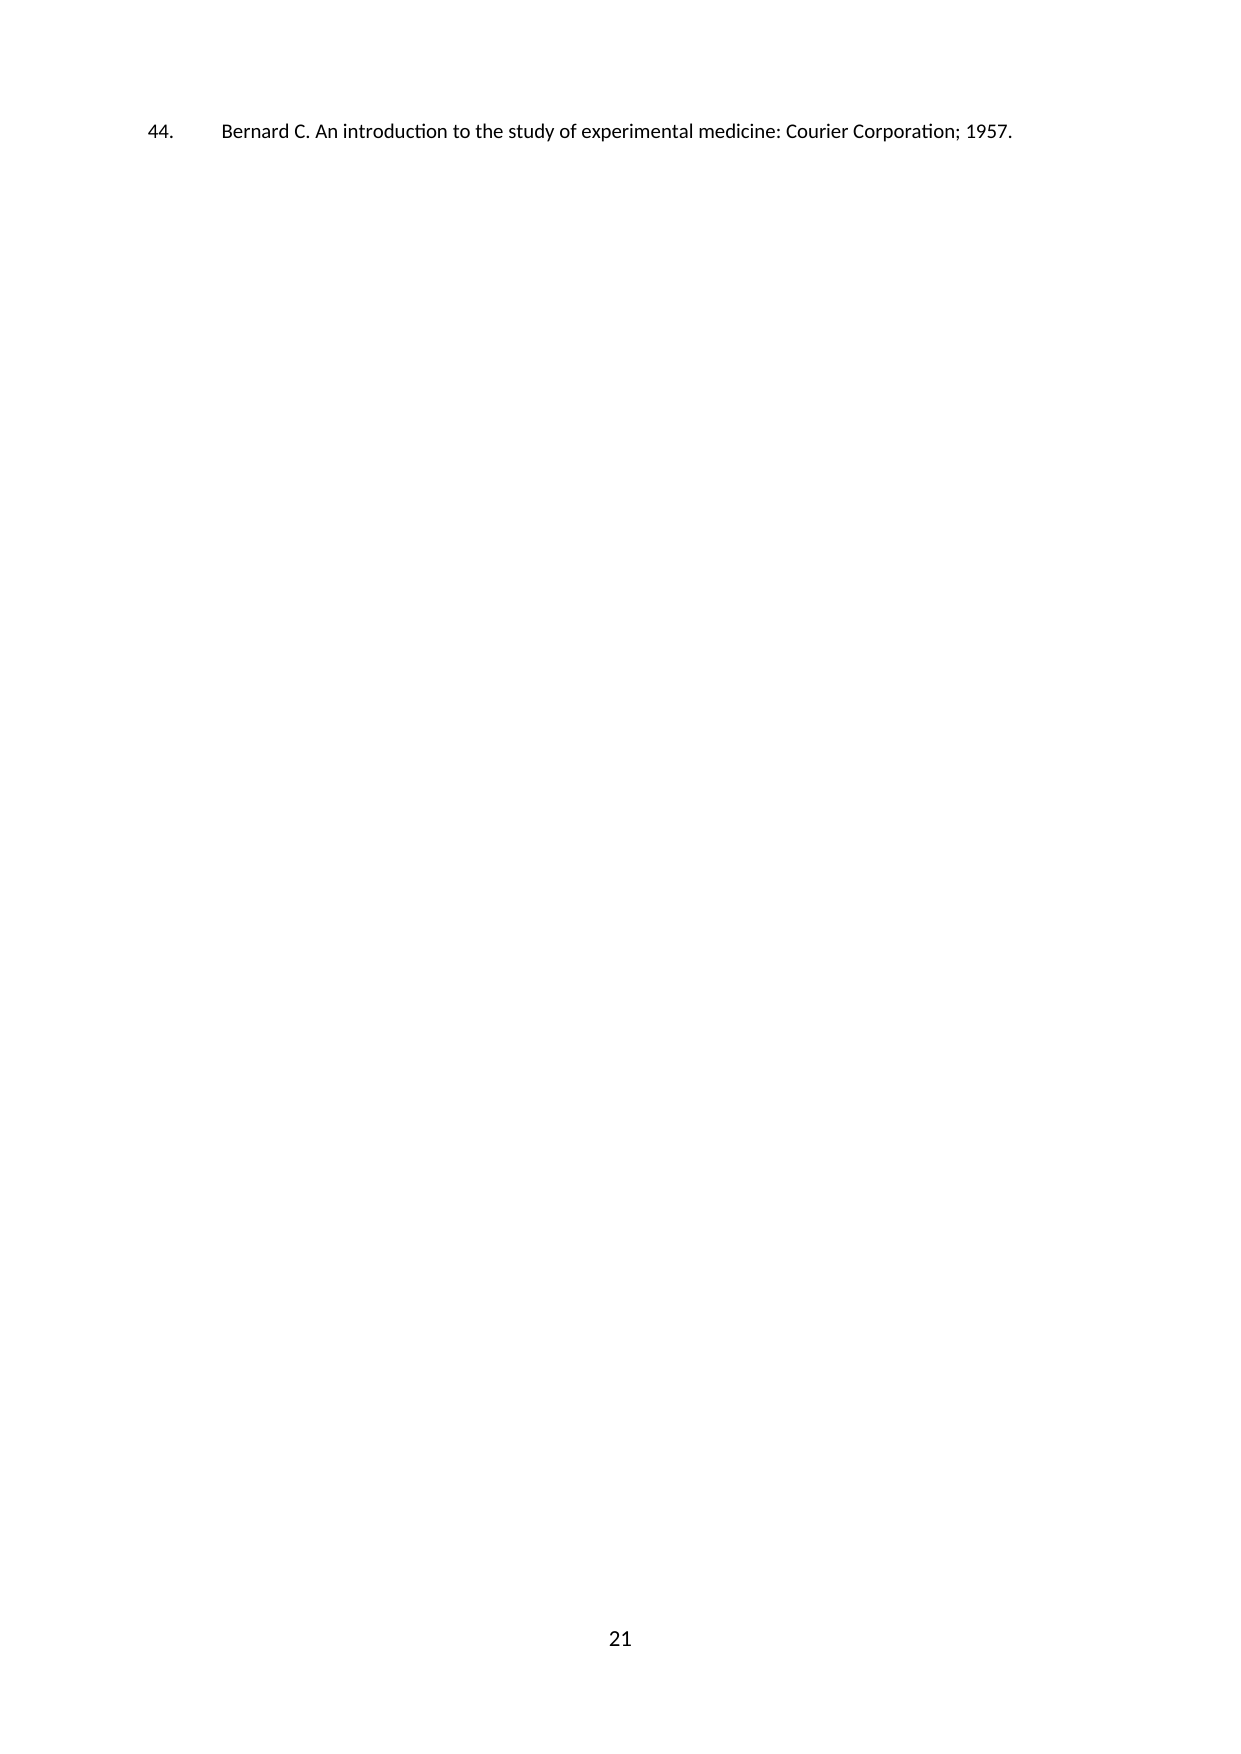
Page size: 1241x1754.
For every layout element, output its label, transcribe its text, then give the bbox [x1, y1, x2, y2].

text 44. Bernard C. An introduction to the study of experimental medicine: Courier Corporation; 1957. [148, 118, 1092, 143]
